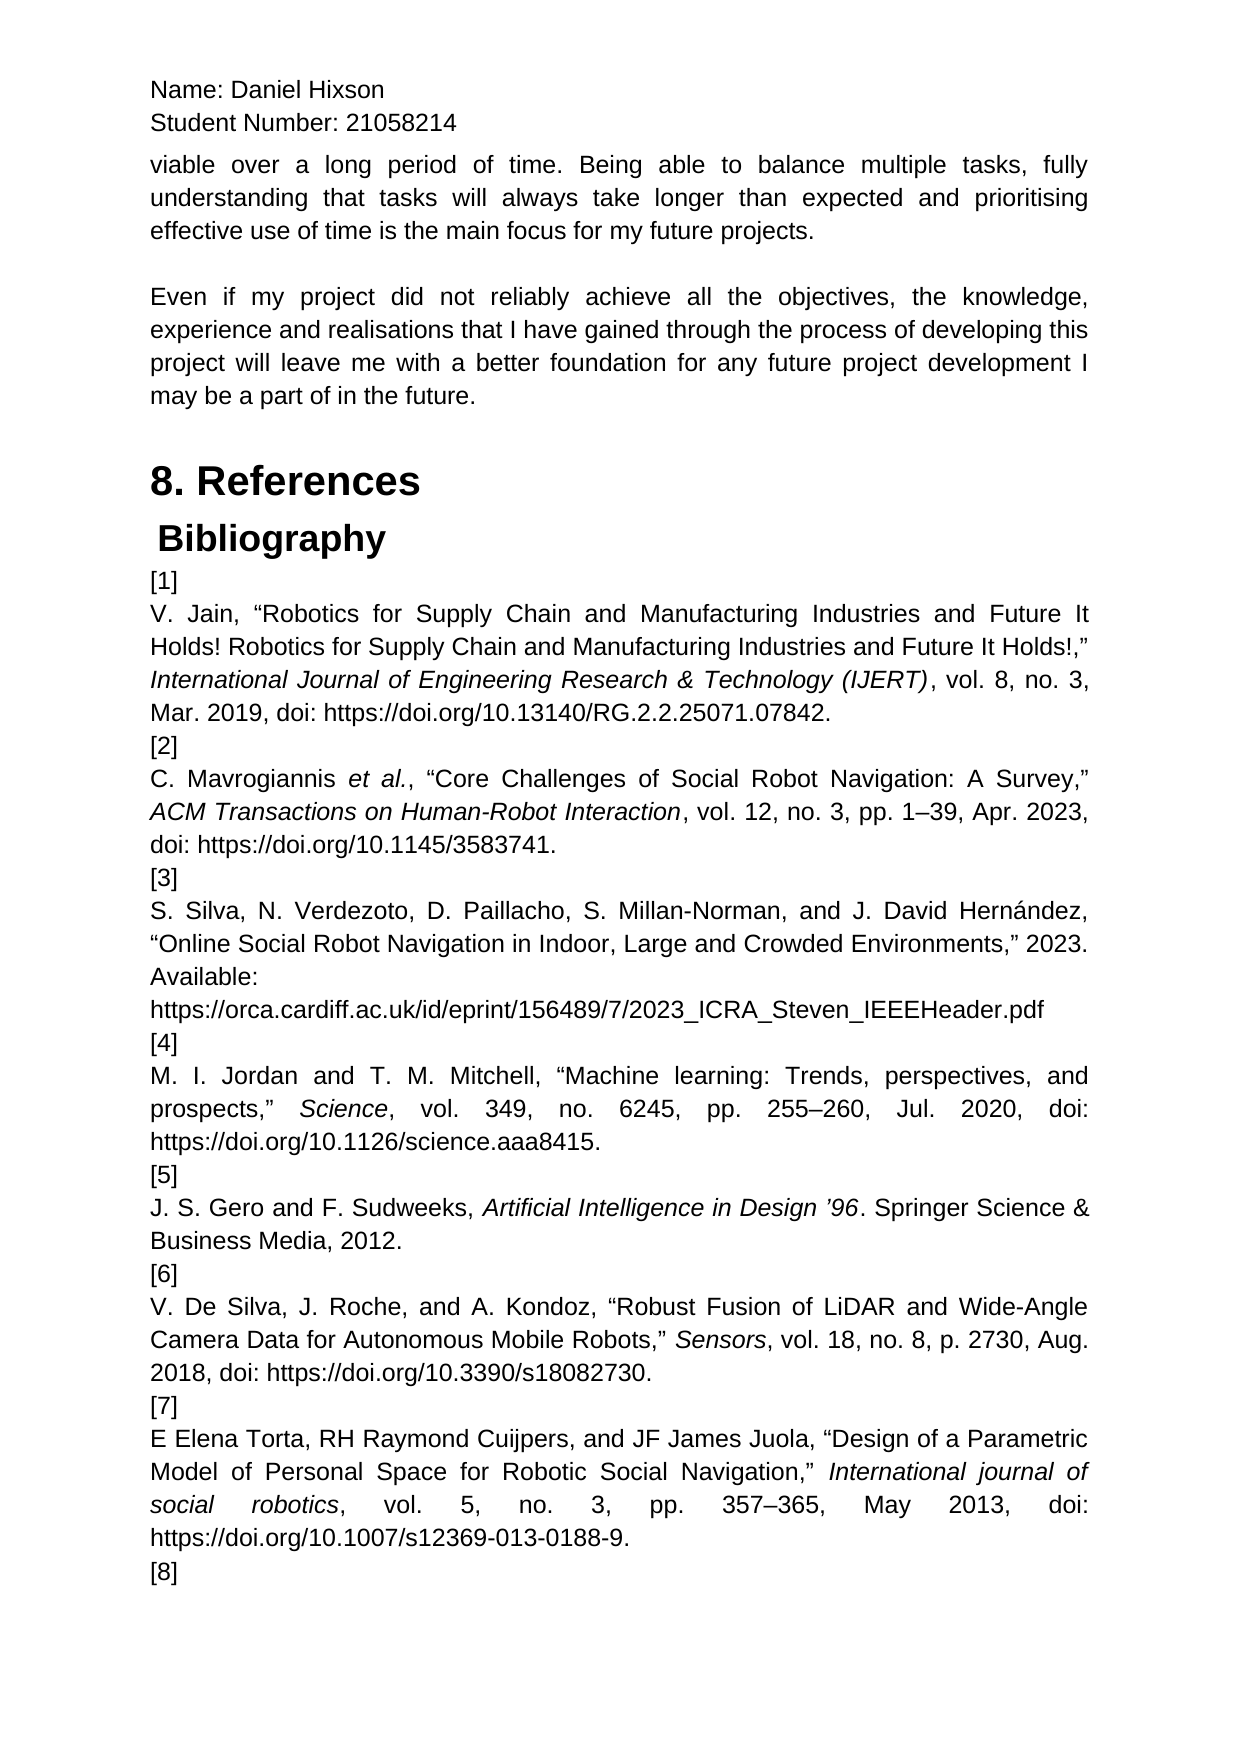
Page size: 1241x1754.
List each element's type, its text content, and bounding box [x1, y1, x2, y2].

text C. Mavrogiannis et al., “Core Challenges of Social Robot Navigation: A Survey,” ACM Transactions on Human-Robot Interaction, vol. 12, no. 3, pp. 1–39, Apr. 2023, doi: https://doi.org/10.1145/3583741. [150, 764, 1090, 859]
text [1] [150, 566, 1090, 594]
text Bibliography [150, 516, 1090, 559]
text [7] [150, 1391, 1090, 1420]
text Even if my project did not reliably achieve all the objectives, the knowledge, experience and realisations that I have gained through the process of developing this project will leave me with a better foundation for any future project development I may be a part of in the future. [150, 282, 1090, 410]
text V. Jain, “Robotics for Supply Chain and Manufacturing Industries and Future It Holds! Robotics for Supply Chain and Manufacturing Industries and Future It Holds!,” International Journal of Engineering Research & Technology (IJERT), vol. 8, no. 3, Mar. 2019, doi: https://doi.org/10.13140/RG.2.2.25071.07842. [150, 599, 1090, 727]
text V. De Silva, J. Roche, and A. Kondoz, “Robust Fusion of LiDAR and Wide-Angle Camera Data for Autonomous Mobile Robots,” Sensors, vol. 18, no. 8, p. 2730, Aug. 2018, doi: https://doi.org/10.3390/s18082730. [150, 1292, 1090, 1387]
subtitle 8. References [150, 456, 1090, 504]
text S. Silva, N. Verdezoto, D. Paillacho, S. Millan-Norman, and J. David Hernández, “Online Social Robot Navigation in Indoor, Large and Crowded Environments,” 2023. Available: https://orca.cardiff.ac.uk/id/eprint/156489/7/2023_ICRA_Steven_IEEEHeader.pdf [150, 896, 1090, 1024]
text [5] [150, 1160, 1090, 1189]
text [6] [150, 1259, 1090, 1288]
text E Elena Torta, RH Raymond Cuijpers, and JF James Juola, “Design of a Parametric Model of Personal Space for Robotic Social Navigation,” International journal of social robotics, vol. 5, no. 3, pp. 357–365, May 2013, doi: https://doi.org/10.1007/s12369-013-0188-9. [150, 1424, 1090, 1552]
text J. S. Gero and F. Sudweeks, Artificial Intelligence in Design ’96. Springer Science & Business Media, 2012. [150, 1193, 1090, 1255]
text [150, 150, 1090, 245]
text [4] [150, 1028, 1090, 1057]
text M. I. Jordan and T. M. Mitchell, “Machine learning: Trends, perspectives, and prospects,” Science, vol. 349, no. 6245, pp. 255–260, Jul. 2020, doi: https://doi.org/10.1126/science.aaa8415. [150, 1061, 1090, 1156]
text [2] [150, 731, 1090, 760]
text [3] [150, 863, 1090, 892]
text [8] [150, 1556, 1090, 1585]
